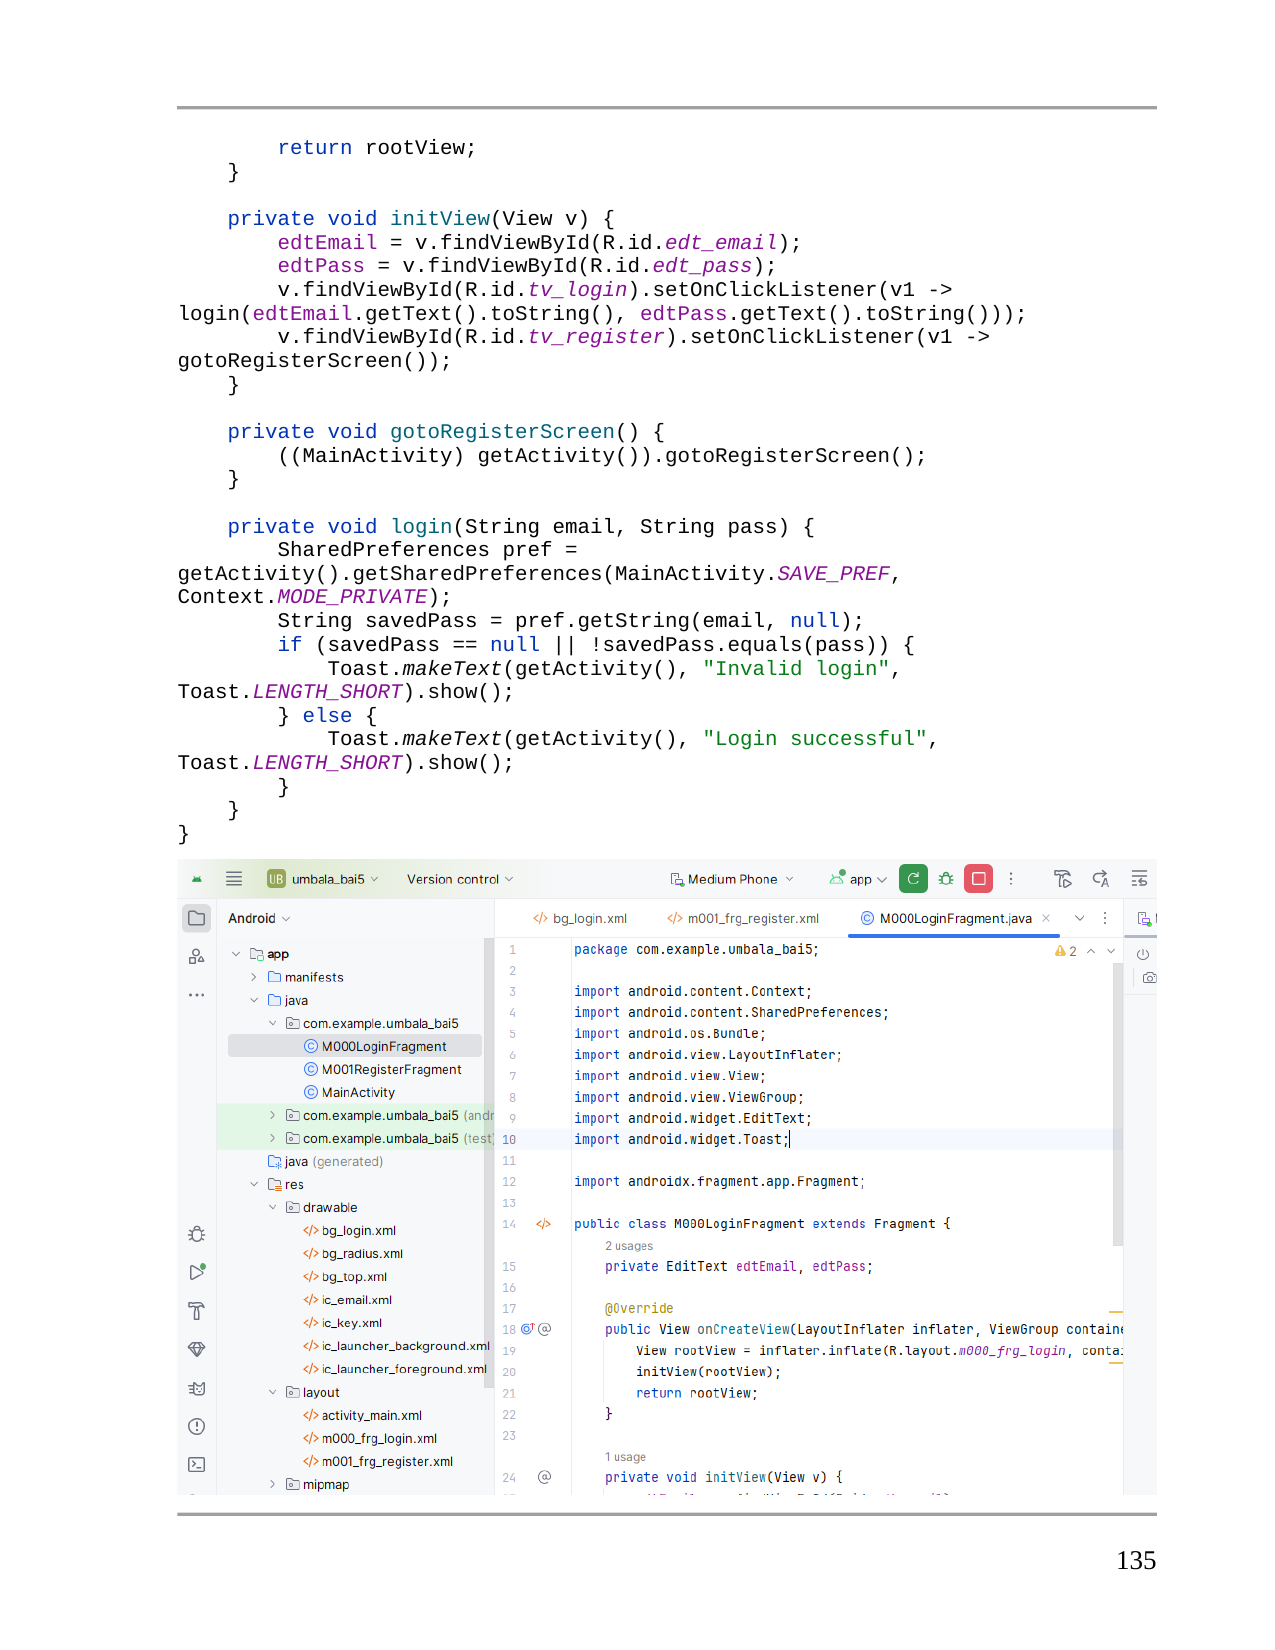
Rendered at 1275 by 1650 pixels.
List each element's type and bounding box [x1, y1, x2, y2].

picture [177, 859, 1157, 1495]
text [177, 137, 1157, 847]
